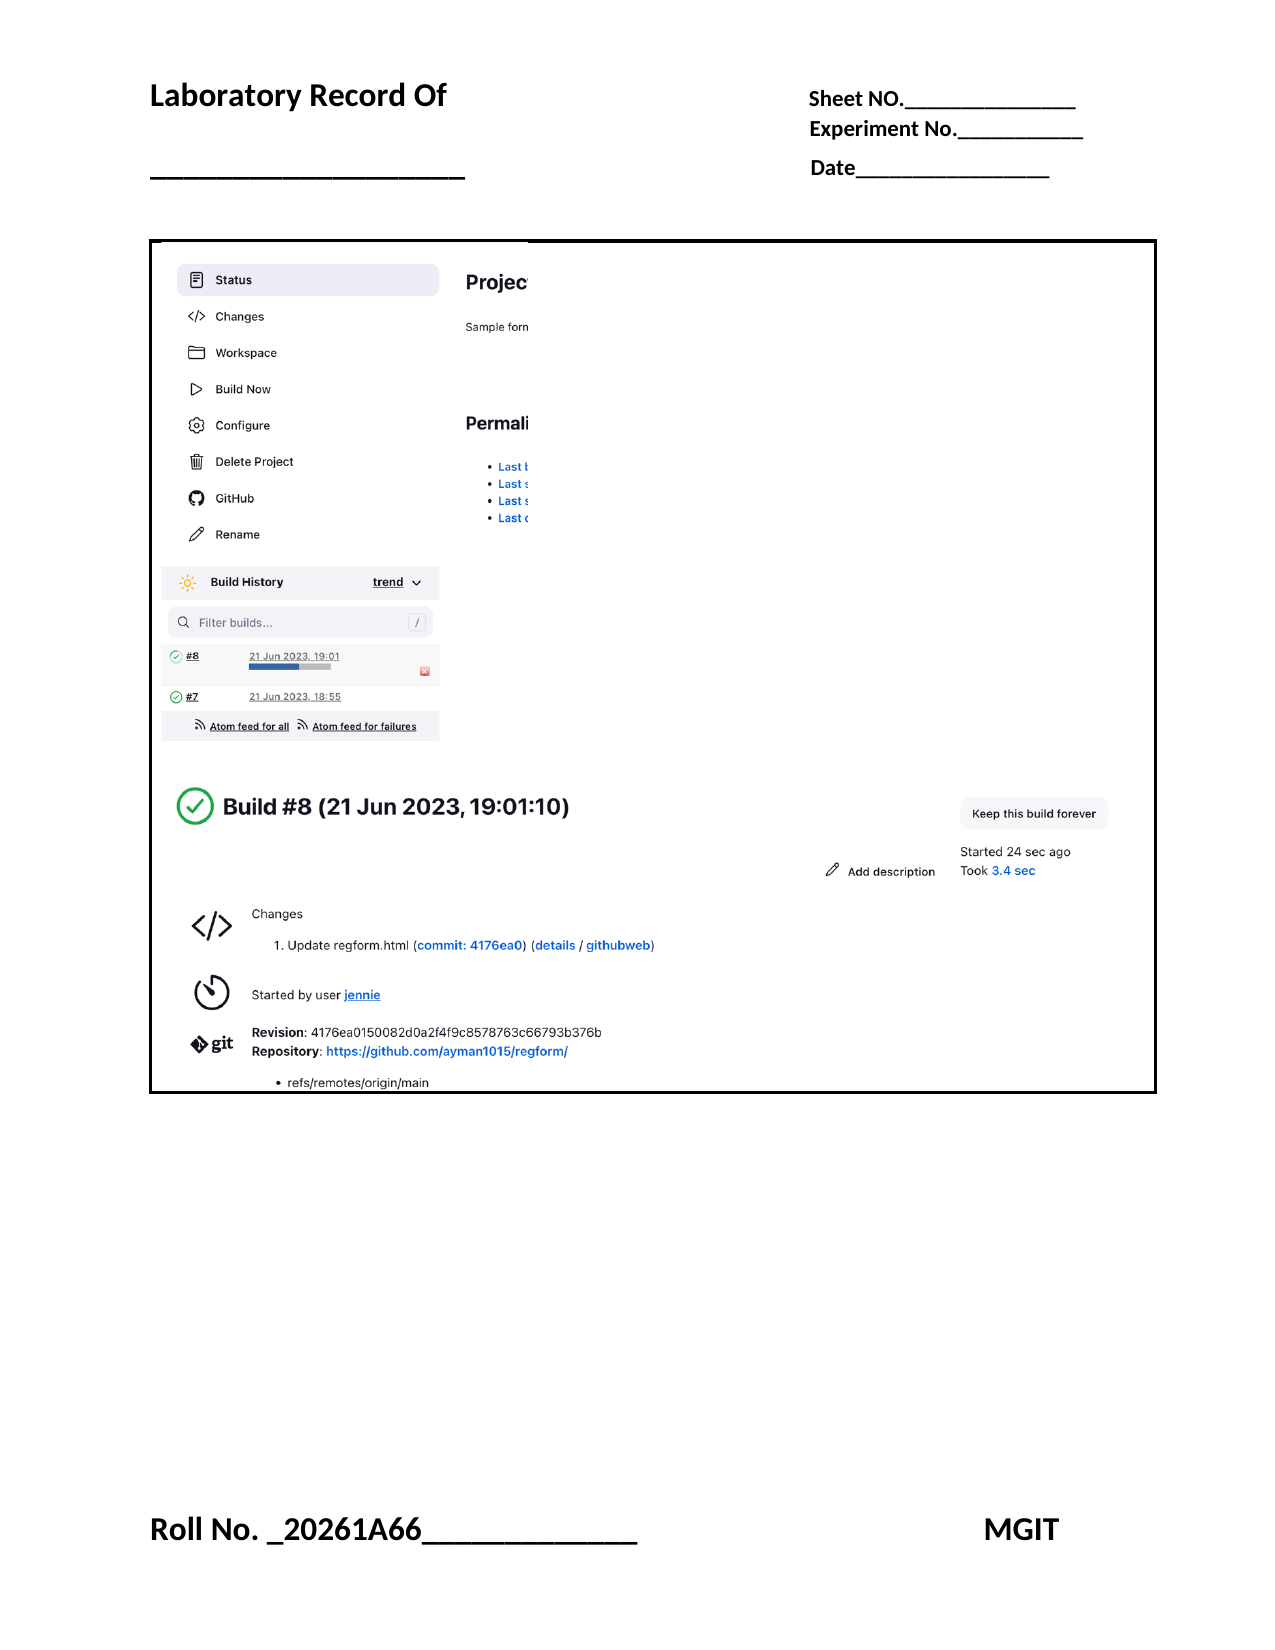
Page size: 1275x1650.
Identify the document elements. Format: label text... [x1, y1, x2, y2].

picture [161, 242, 528, 741]
picture [161, 779, 1137, 1091]
table_cell Change the code in the github repository and commit it: Build the project once more: Output: [152, 243, 1154, 1091]
